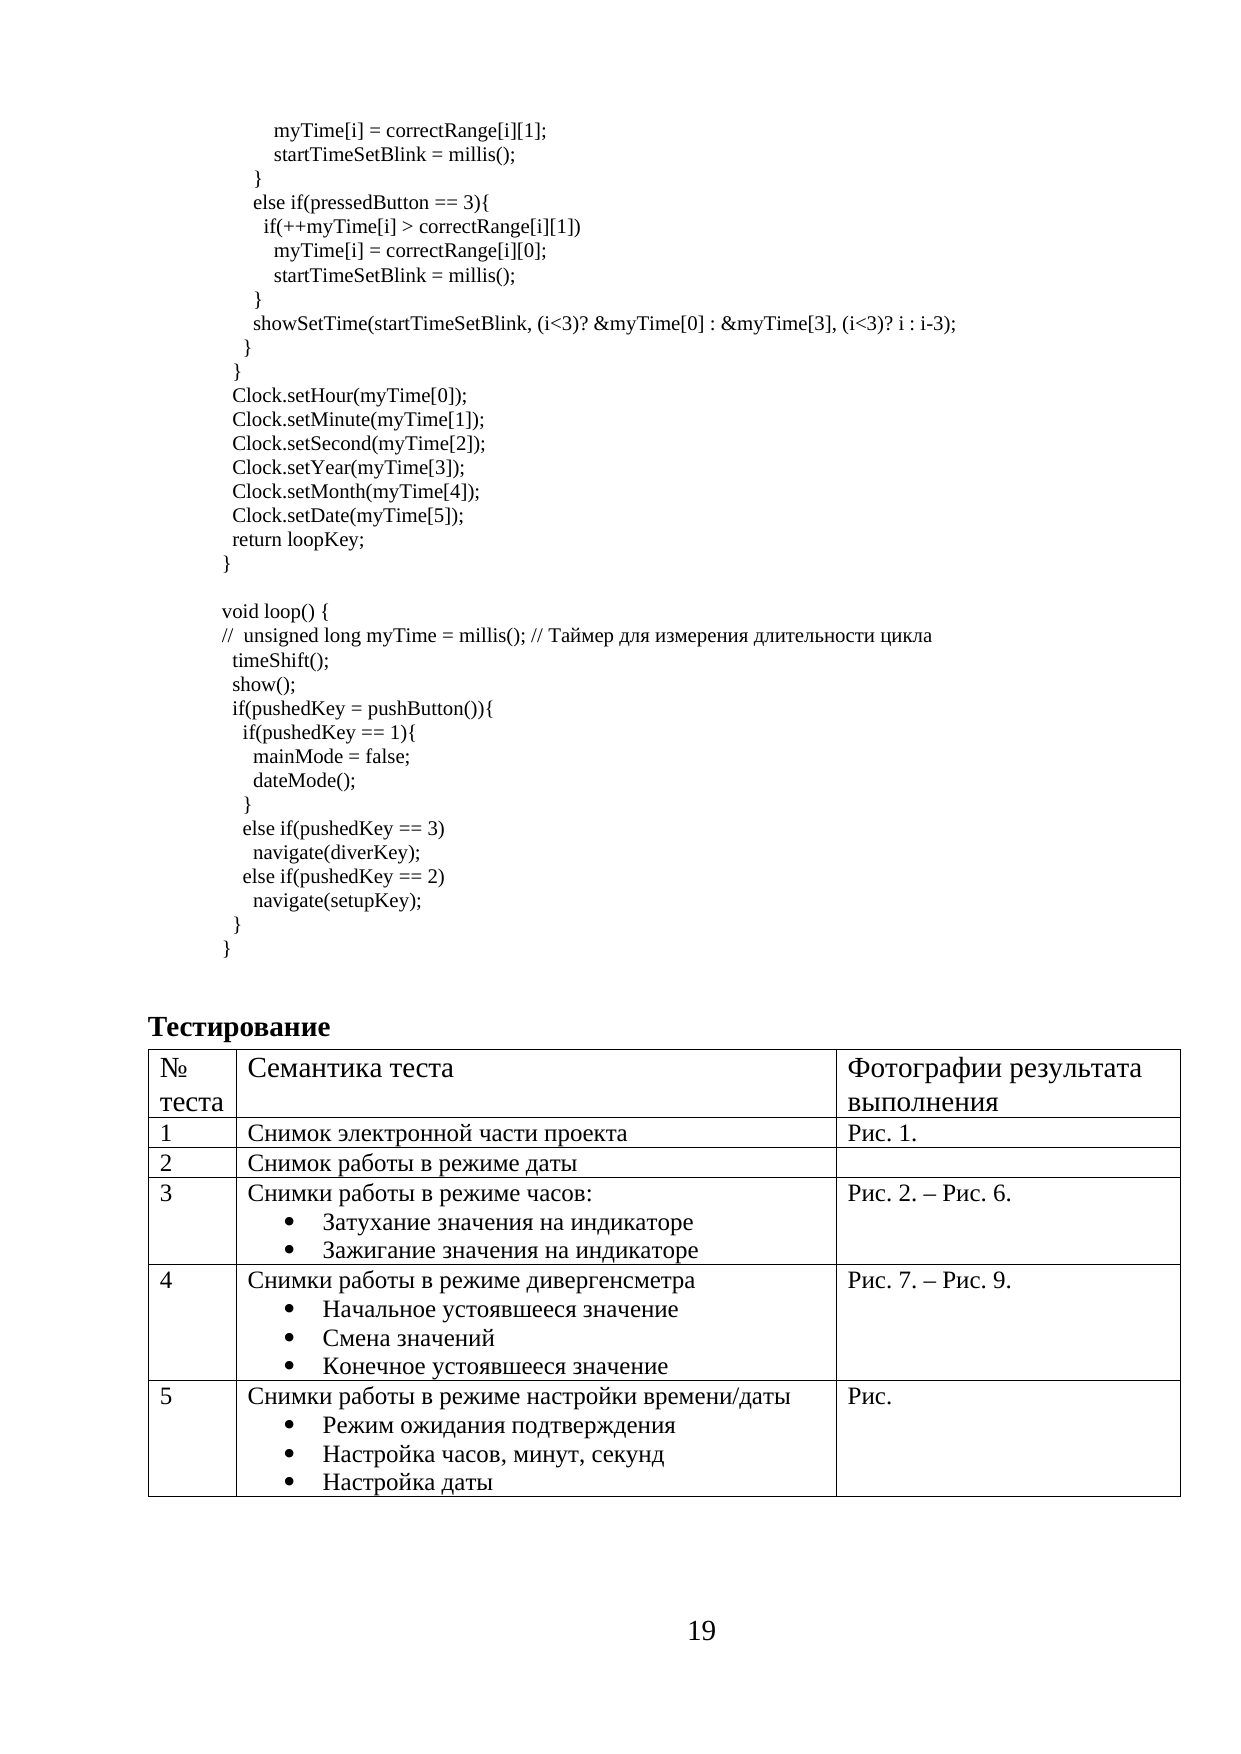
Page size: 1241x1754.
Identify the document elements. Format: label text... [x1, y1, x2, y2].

text navigate(diverKey); [148, 840, 1181, 864]
text else if(pushedKey == 2) [148, 864, 1181, 888]
text navigate(setupKey); [148, 888, 1181, 912]
text myTime[i] = correctRange[i][1]; [148, 118, 1181, 142]
text Clock.setYear(myTime[3]); [148, 455, 1181, 479]
table_header Семантика теста [237, 1050, 836, 1117]
table_cell Рис. 1. [837, 1118, 1180, 1147]
text startTimeSetBlink = millis(); [148, 142, 1181, 166]
table_cell Снимок электронной части проекта [237, 1118, 836, 1147]
table_cell 3 [149, 1178, 236, 1264]
subtitle Тестирование [148, 1009, 1181, 1043]
text myTime[i] = correctRange[i][0]; [148, 238, 1181, 262]
table_cell Снимки работы в режиме часов: Затухание значения на индикаторе Зажигание значения на индикаторе [237, 1178, 836, 1264]
text void loop() { [148, 599, 1181, 623]
text return loopKey; [148, 527, 1181, 551]
table_cell Снимок работы в режиме даты [237, 1148, 836, 1177]
table_cell Рис. 7. – Рис. 9. [837, 1265, 1180, 1380]
text } [148, 936, 1181, 960]
text show(); [148, 672, 1181, 696]
text } [148, 912, 1181, 936]
text } [148, 792, 1181, 816]
table_cell Рис. 2. – Рис. 6. [837, 1178, 1180, 1264]
table_header № теста [149, 1050, 236, 1117]
text Clock.setHour(myTime[0]); [148, 383, 1181, 407]
text } [148, 166, 1181, 190]
text } [148, 335, 1181, 359]
text Clock.setMinute(myTime[1]); [148, 407, 1181, 431]
table_cell Снимки работы в режиме дивергенсметра Начальное устоявшееся значение Смена значений Конечное устоявшееся значение [237, 1265, 836, 1380]
text } [148, 359, 1181, 383]
text if(++myTime[i] > correctRange[i][1]) [148, 214, 1181, 238]
text if(pushedKey = pushButton()){ [148, 696, 1181, 720]
table_cell [837, 1148, 1180, 1177]
text startTimeSetBlink = millis(); [148, 262, 1181, 287]
text if(pushedKey == 1){ [148, 720, 1181, 744]
text else if(pressedButton == 3){ [148, 190, 1181, 214]
text // unsigned long myTime = millis(); // Таймер для измерения длительности цикла [148, 623, 1181, 647]
text mainMode = false; [148, 744, 1181, 768]
text showSetTime(startTimeSetBlink, (i<3)? &myTime[0] : &myTime[3], (i<3)? i : i-3); [148, 311, 1181, 335]
table_header Фотографии результата выполнения [837, 1050, 1180, 1117]
table_cell 5 [149, 1381, 236, 1496]
table_cell Снимки работы в режиме настройки времени/даты Режим ожидания подтверждения Настройка часов, минут, секунд Настройка даты [237, 1381, 836, 1496]
text timeShift(); [148, 647, 1181, 672]
text else if(pushedKey == 3) [148, 816, 1181, 840]
table_cell 1 [149, 1118, 236, 1147]
text Clock.setSecond(myTime[2]); [148, 431, 1181, 455]
text Clock.setDate(myTime[5]); [148, 503, 1181, 527]
text Clock.setMonth(myTime[4]); [148, 479, 1181, 503]
table_cell 4 [149, 1265, 236, 1380]
text } [148, 287, 1181, 311]
text dateMode(); [148, 768, 1181, 792]
text } [148, 551, 1181, 575]
table_cell Рис. [837, 1381, 1180, 1496]
table_cell 2 [149, 1148, 236, 1177]
